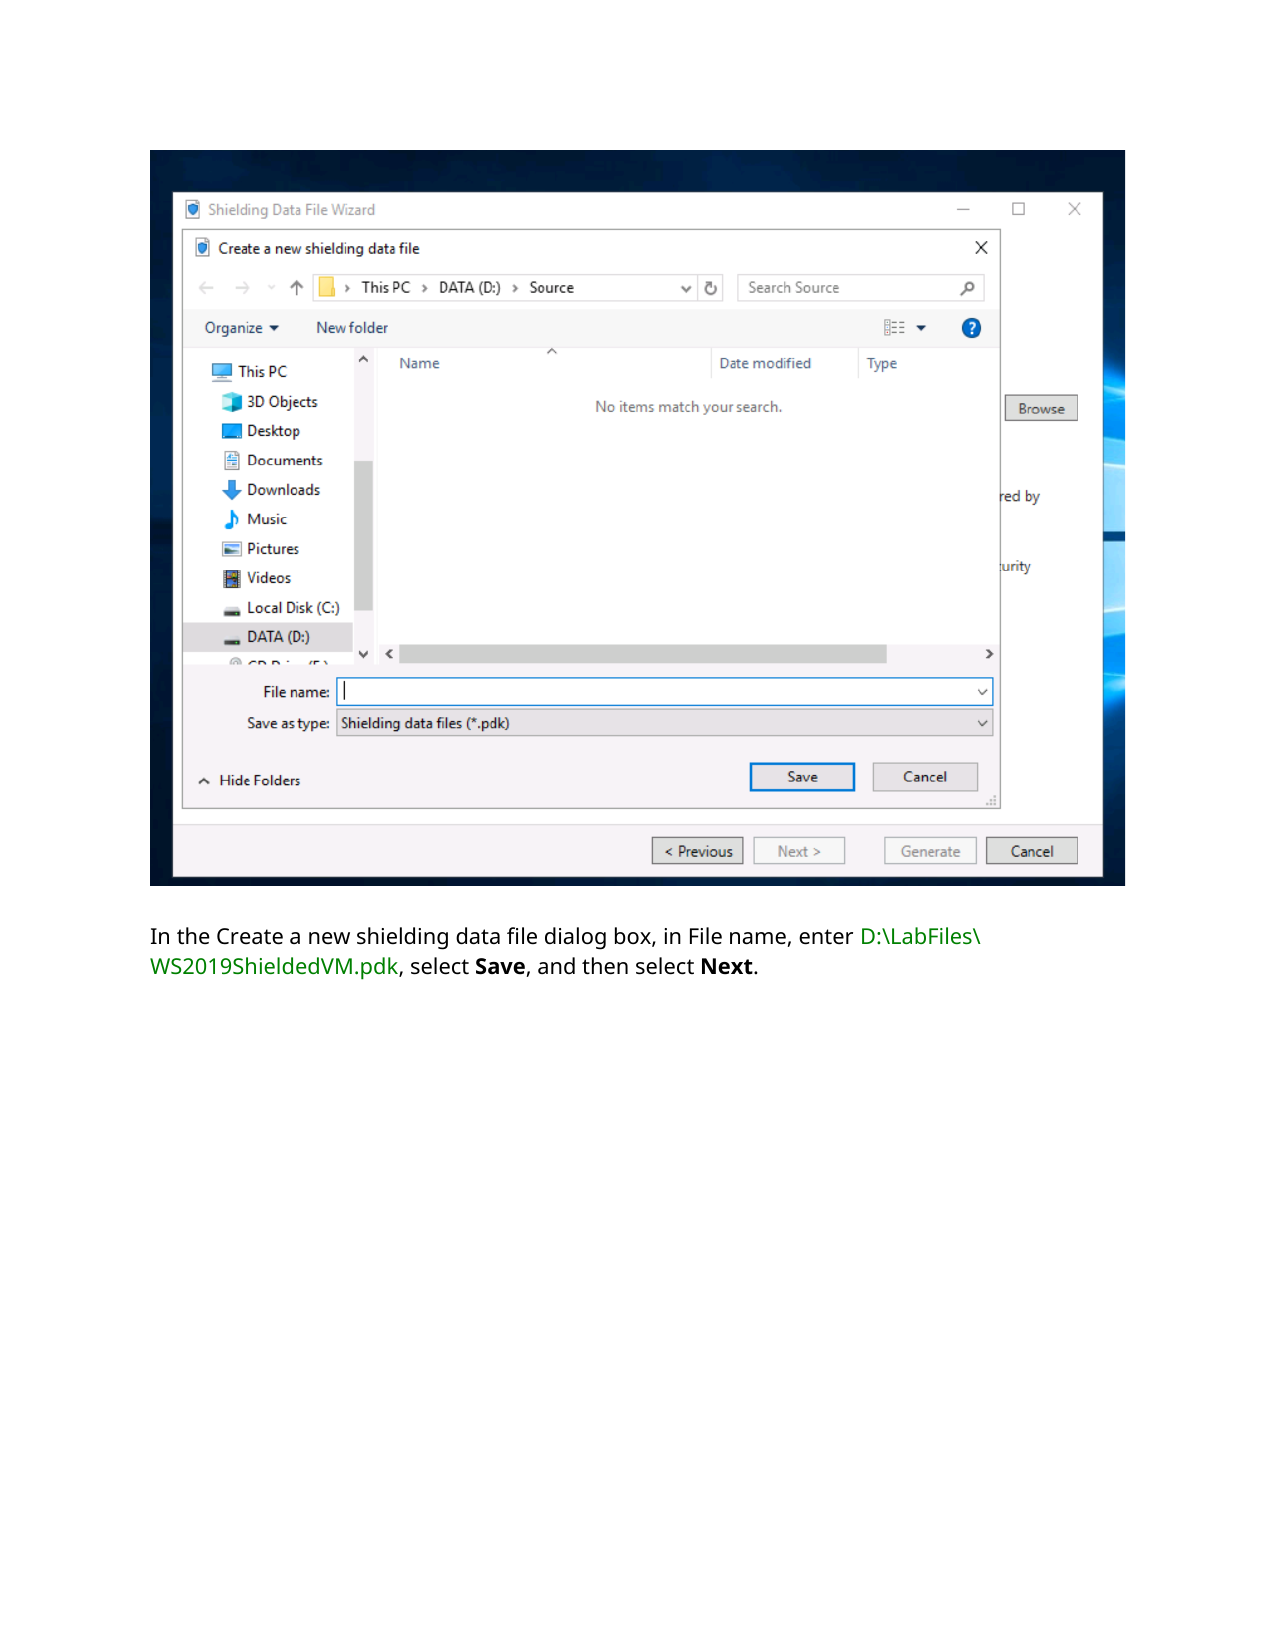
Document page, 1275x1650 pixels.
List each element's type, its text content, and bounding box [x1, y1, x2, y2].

picture [150, 150, 1125, 886]
text In the Create a new shielding data file dialog box, in File name, enter D:\LabFiles\WS2019ShieldedVM.pdk, select Save, and then select Next. [759, 921, 1125, 980]
